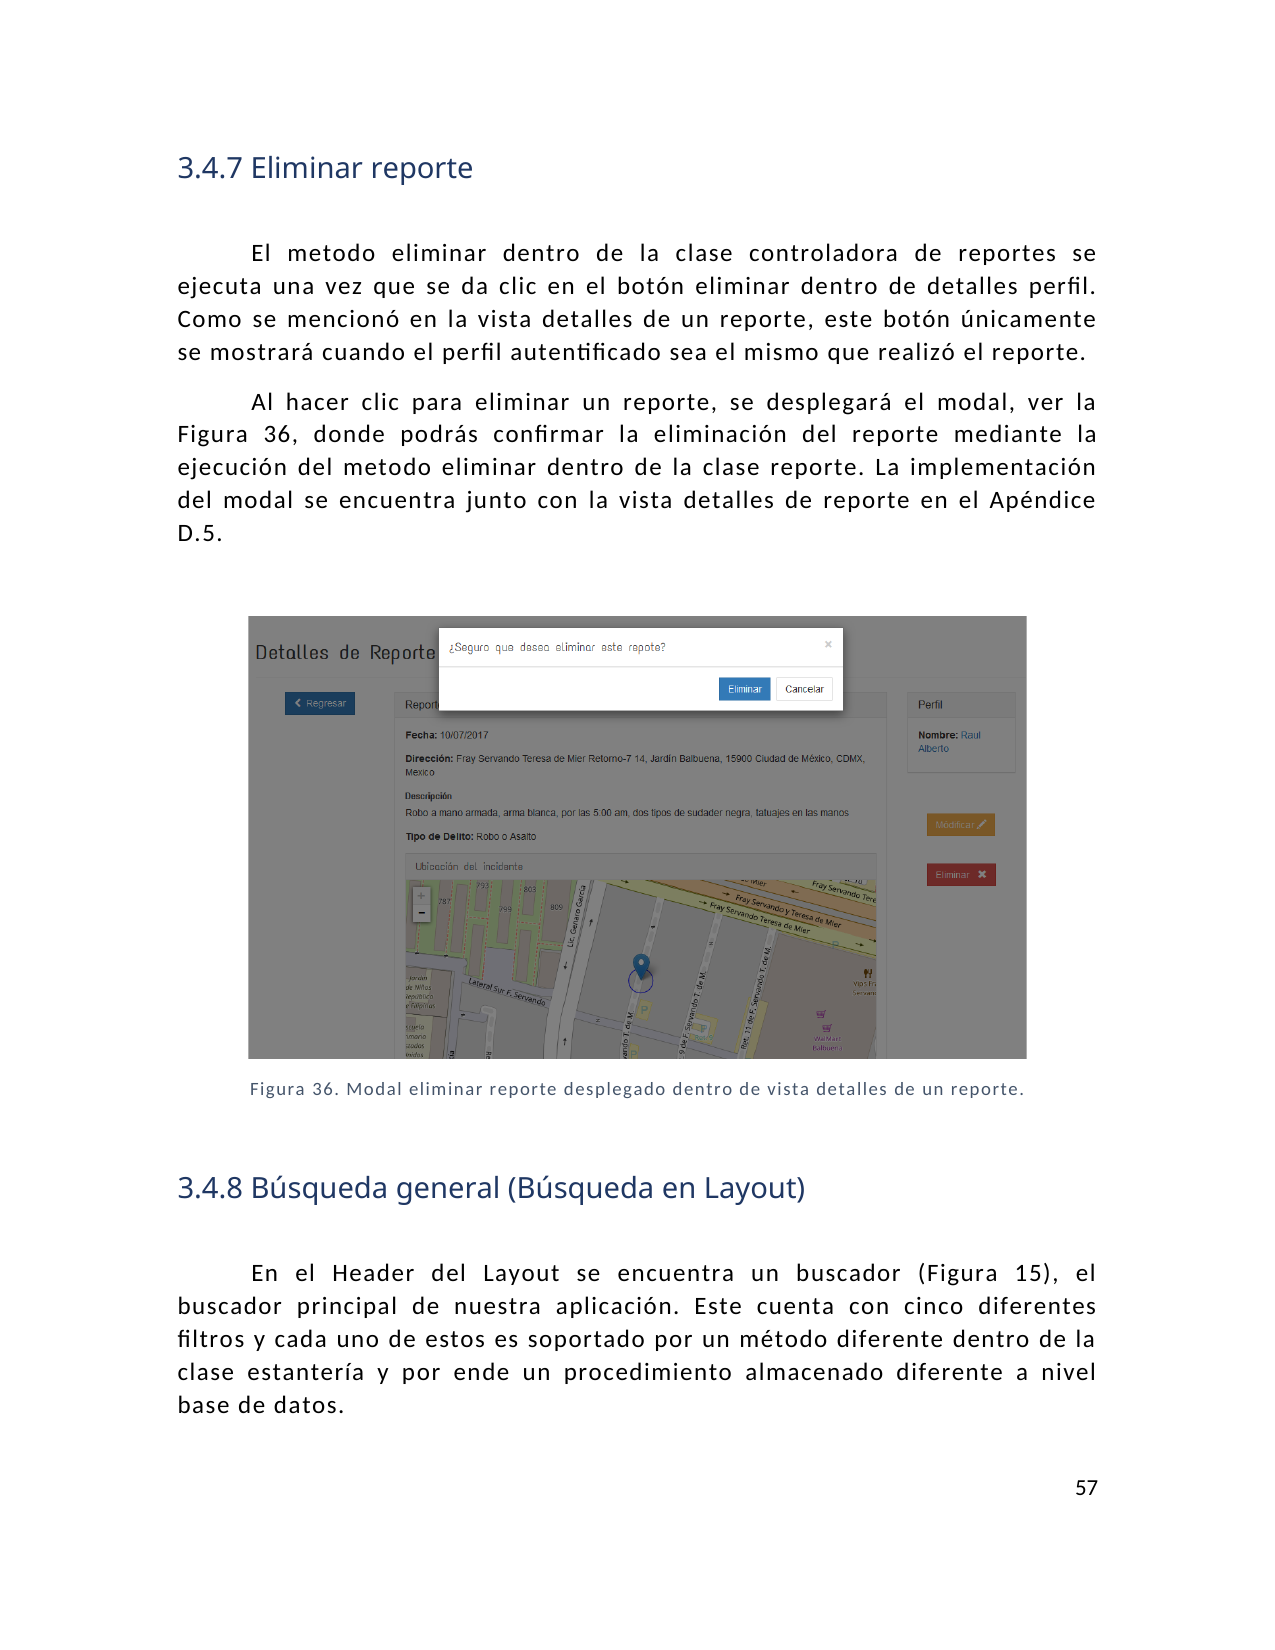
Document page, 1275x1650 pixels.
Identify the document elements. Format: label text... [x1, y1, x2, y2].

text En el Header del Layout se encuentra un buscador (Figura 15), el buscador principal de nuestra aplicación. Este cuenta con cinco diferentes filtros y cada uno de estos es soportado por un método diferente dentro de la clase estantería y por ende un procedimiento almacenado diferente a nivel base de datos. [177, 1257, 1098, 1420]
subtitle 3.4.8 Búsqueda general (Búsqueda en Layout) [177, 1168, 1098, 1207]
text El metodo eliminar dentro de la clase controladora de reportes se ejecuta una vez que se da clic en el botón eliminar dentro de detalles perfil. Como se mencionó en la vista detalles de un reporte, este botón únicamente se mostrará cuando el perfil autentificado sea el mismo que realizó el reporte. [177, 237, 1098, 367]
text Figura 36. Modal eliminar reporte desplegado dentro de vista detalles de un reporte. [177, 1077, 1098, 1100]
text Al hacer clic para eliminar un reporte, se desplegará el modal, ver la Figura 36, donde podrás confirmar la eliminación del reporte mediante la ejecución del metodo eliminar dentro de la clase reporte. La implementación del modal se encuentra junto con la vista detalles de reporte en el Apéndice D.5. [177, 386, 1098, 548]
picture [248, 616, 1027, 1059]
subtitle 3.4.7 Eliminar reporte [177, 148, 1098, 187]
